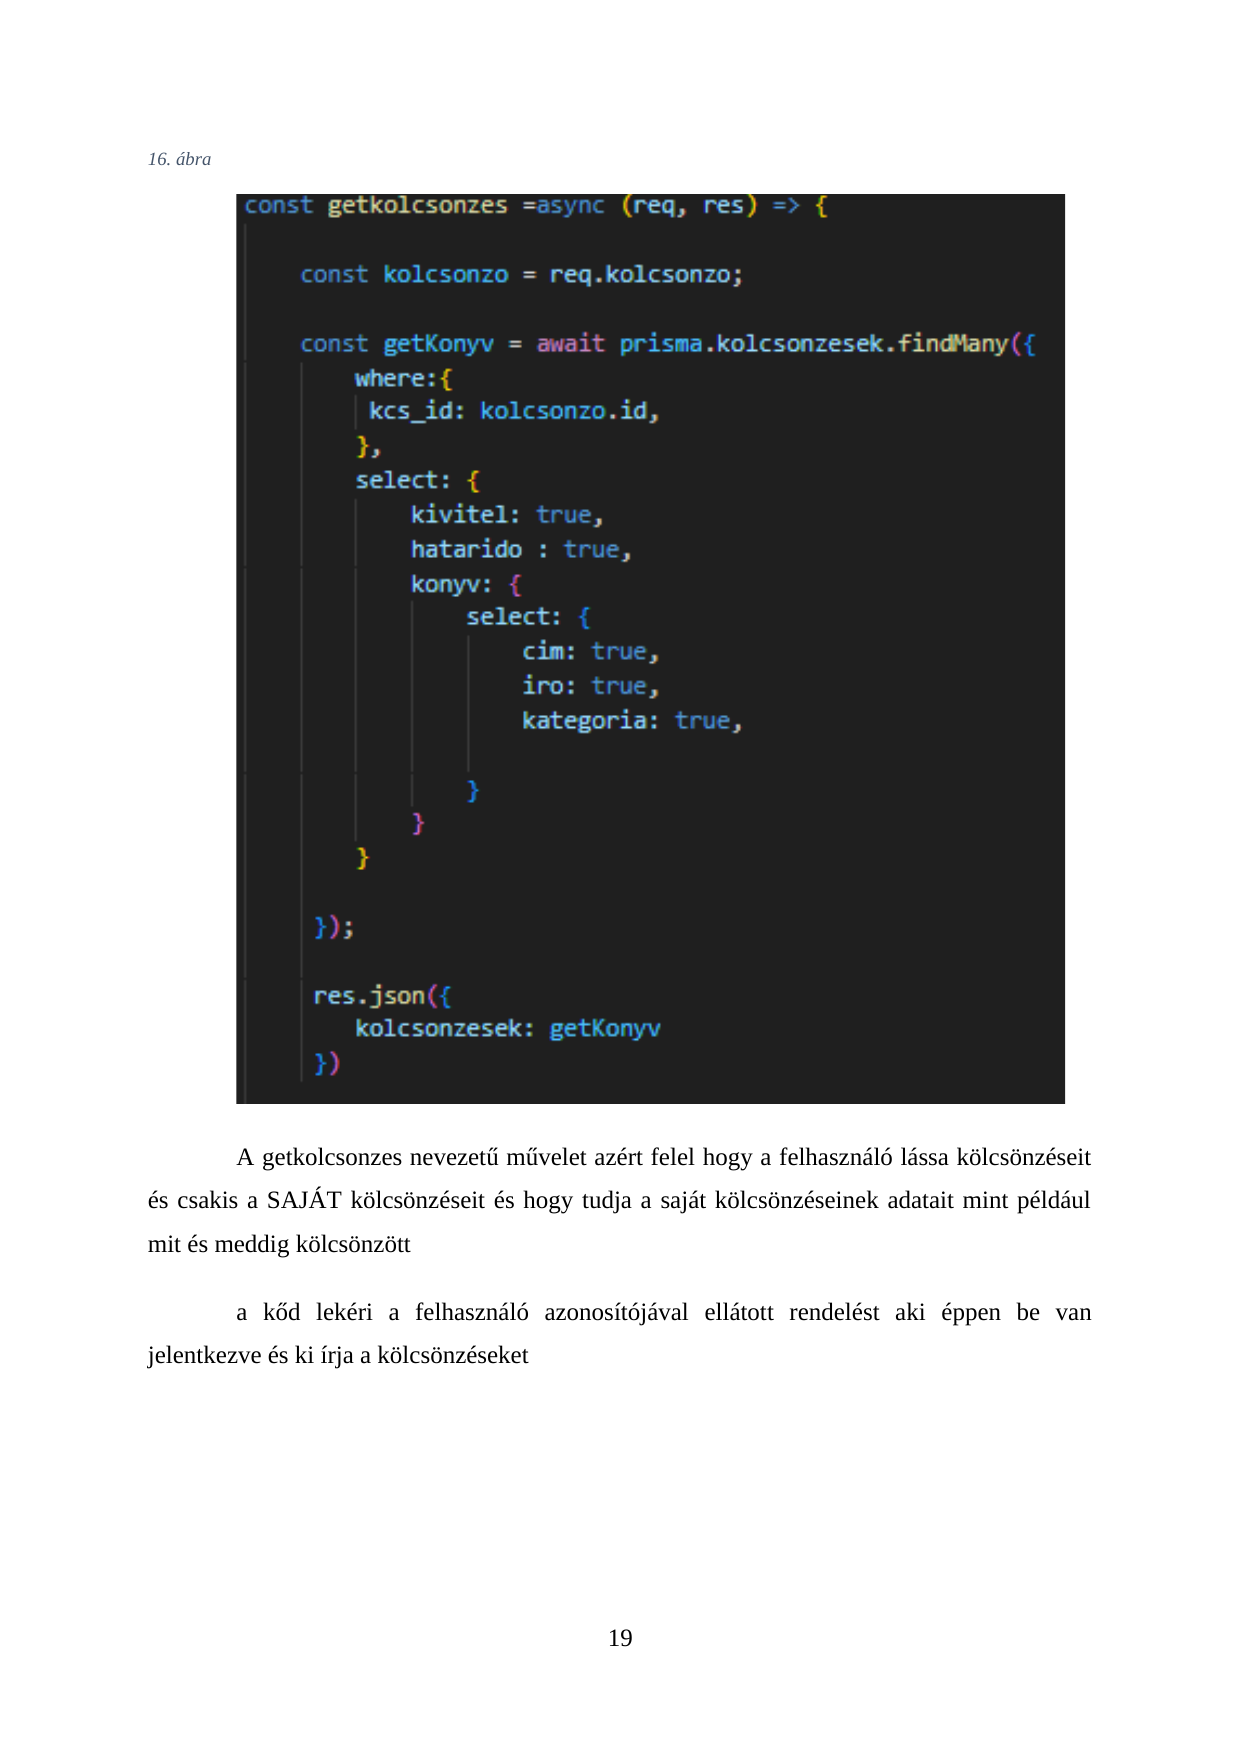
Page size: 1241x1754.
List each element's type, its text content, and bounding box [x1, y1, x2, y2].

picture [236, 194, 1066, 1104]
text a kőd lekéri a felhasználó azonosítójával ellátott rendelést aki éppen be van jelentkezve és ki írja a kölcsönzéseket [148, 1297, 1093, 1369]
text A getkolcsonzes nevezetű művelet azért felel hogy a felhasználó lássa kölcsönzéseit és csakis a SAJÁT kölcsönzéseit és hogy tudja a saját kölcsönzéseinek adatait mint például mit és meddig kölcsönzött [148, 1142, 1093, 1257]
